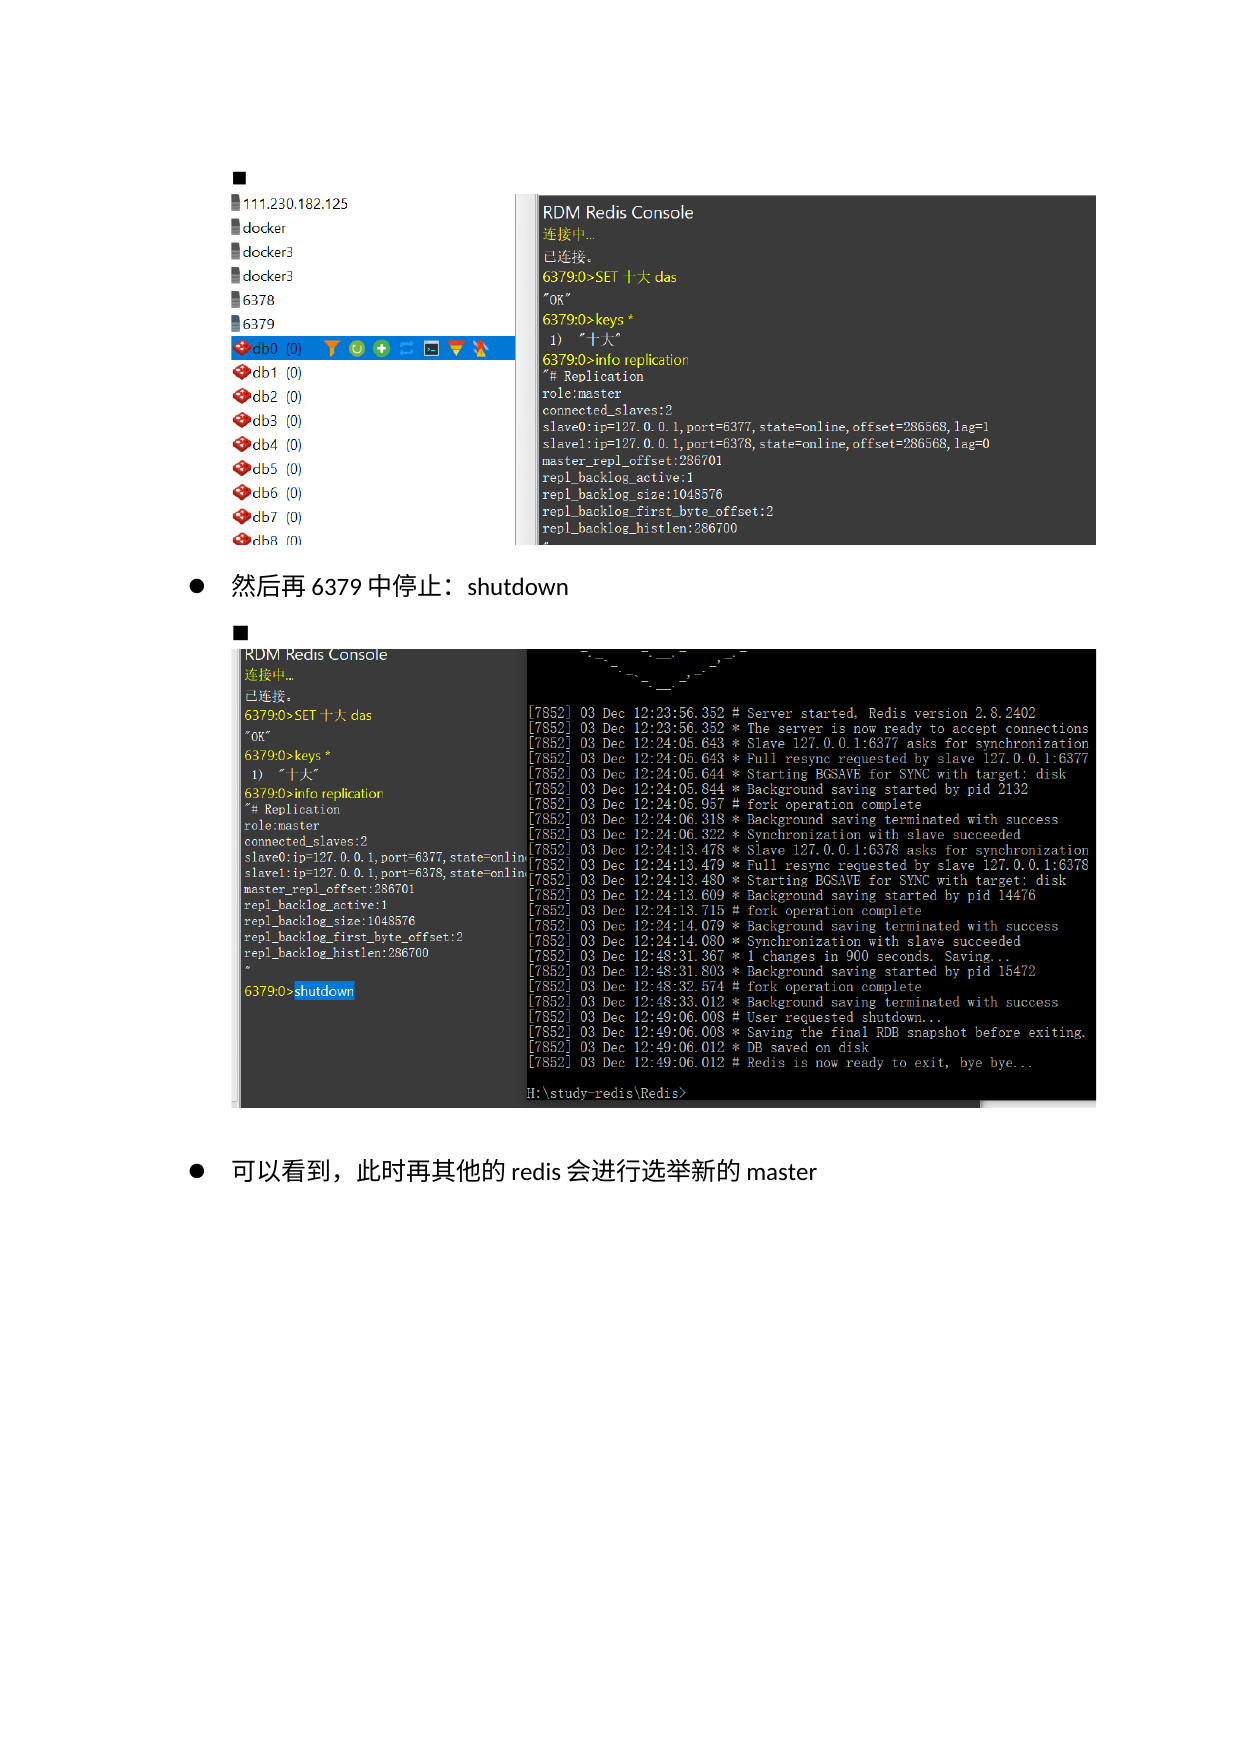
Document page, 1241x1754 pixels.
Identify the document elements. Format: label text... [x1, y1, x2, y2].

picture [231, 649, 1097, 1108]
list 然后再6379中停止：shutdown [187, 552, 1053, 617]
list 可以看到，此时再其他的redis会进行选举新的master [187, 1137, 1053, 1202]
picture [231, 194, 1096, 545]
